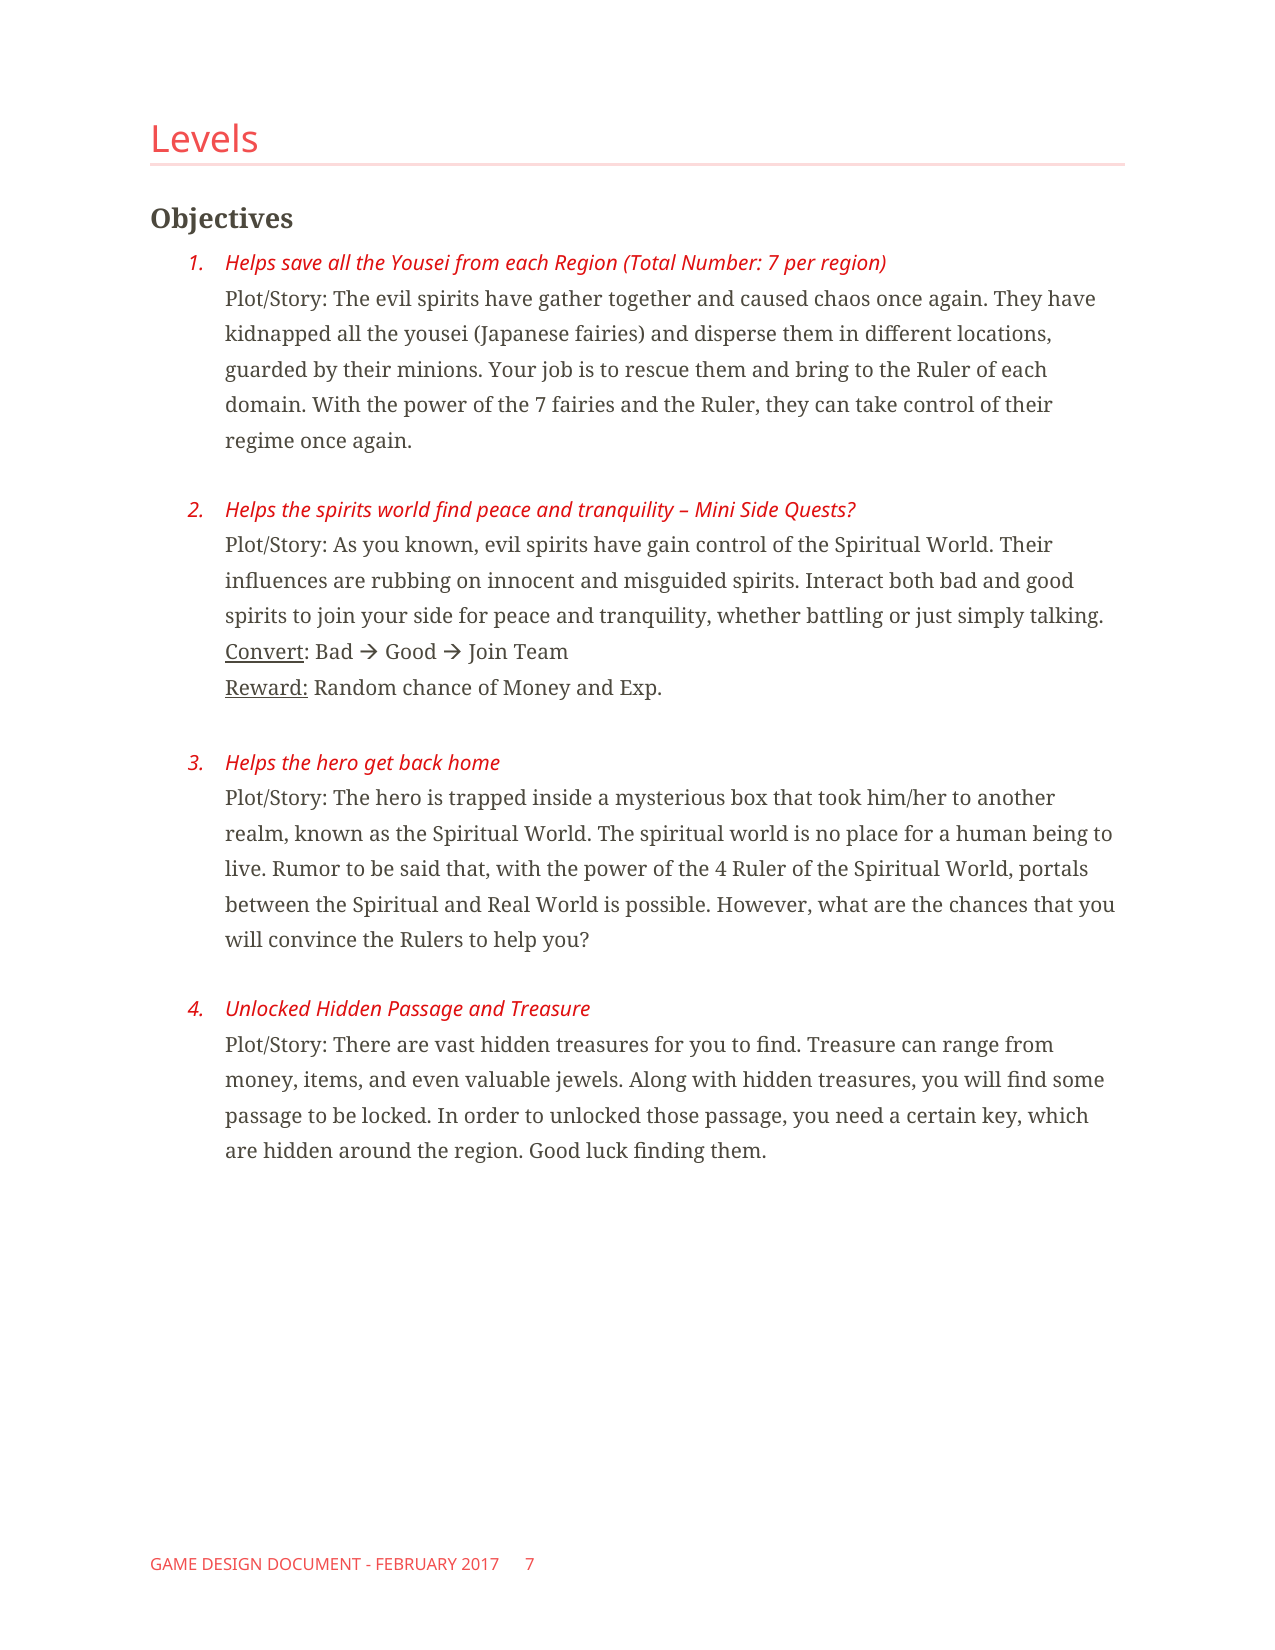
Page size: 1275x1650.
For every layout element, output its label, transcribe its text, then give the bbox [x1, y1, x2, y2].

text Plot/Story: The evil spirits have gather together and caused chaos once again. They have kidnapped all the yousei (Japanese fairies) and disperse them in different locations, guarded by their minions. Your job is to rescue them and bring to the Ruler of each domain. With the power of the 7 fairies and the Ruler, they can take control of their regime once again. [225, 284, 1125, 454]
text Plot/Story: As you known, evil spirits have gain control of the Spiritual World. Their influences are rubbing on innocent and misguided spirits. Interact both bad and good spirits to join your side for peace and tranquility, whether battling or just simply talking. [225, 531, 1125, 630]
subtitle Helps save all the Yousei from each Region (Total Number: 7 per region) [187, 248, 1125, 277]
text Plot/Story: The hero is trapped inside a mysterious box that took him/her to another realm, known as the Spiritual World. The spiritual world is no place for a human being to live. Rumor to be said that, with the power of the 4 Ruler of the Spiritual World, portals between the Spiritual and Real World is possible. However, what are the chances that you will convince the Rulers to help you? [225, 783, 1125, 954]
subtitle Helps the spirits world find peace and tranquility – Mini Side Quests? [187, 495, 1125, 523]
subtitle Levels [150, 112, 1125, 163]
text Reward: Random chance of Money and Exp. [225, 673, 1125, 701]
subtitle Helps the hero get back home [187, 748, 1125, 776]
text Plot/Story: There are vast hidden treasures for you to find. Treasure can range from money, items, and even valuable jewels. Along with hidden treasures, you will find some passage to be locked. In order to unlocked those passage, you need a certain key, which are hidden around the region. Good luck finding them. [225, 1030, 1125, 1165]
text Convert: Bad Good Join Team [225, 637, 1125, 666]
subtitle Unlocked Hidden Passage and Treasure [187, 994, 1125, 1023]
subtitle Objectives [150, 199, 1125, 236]
